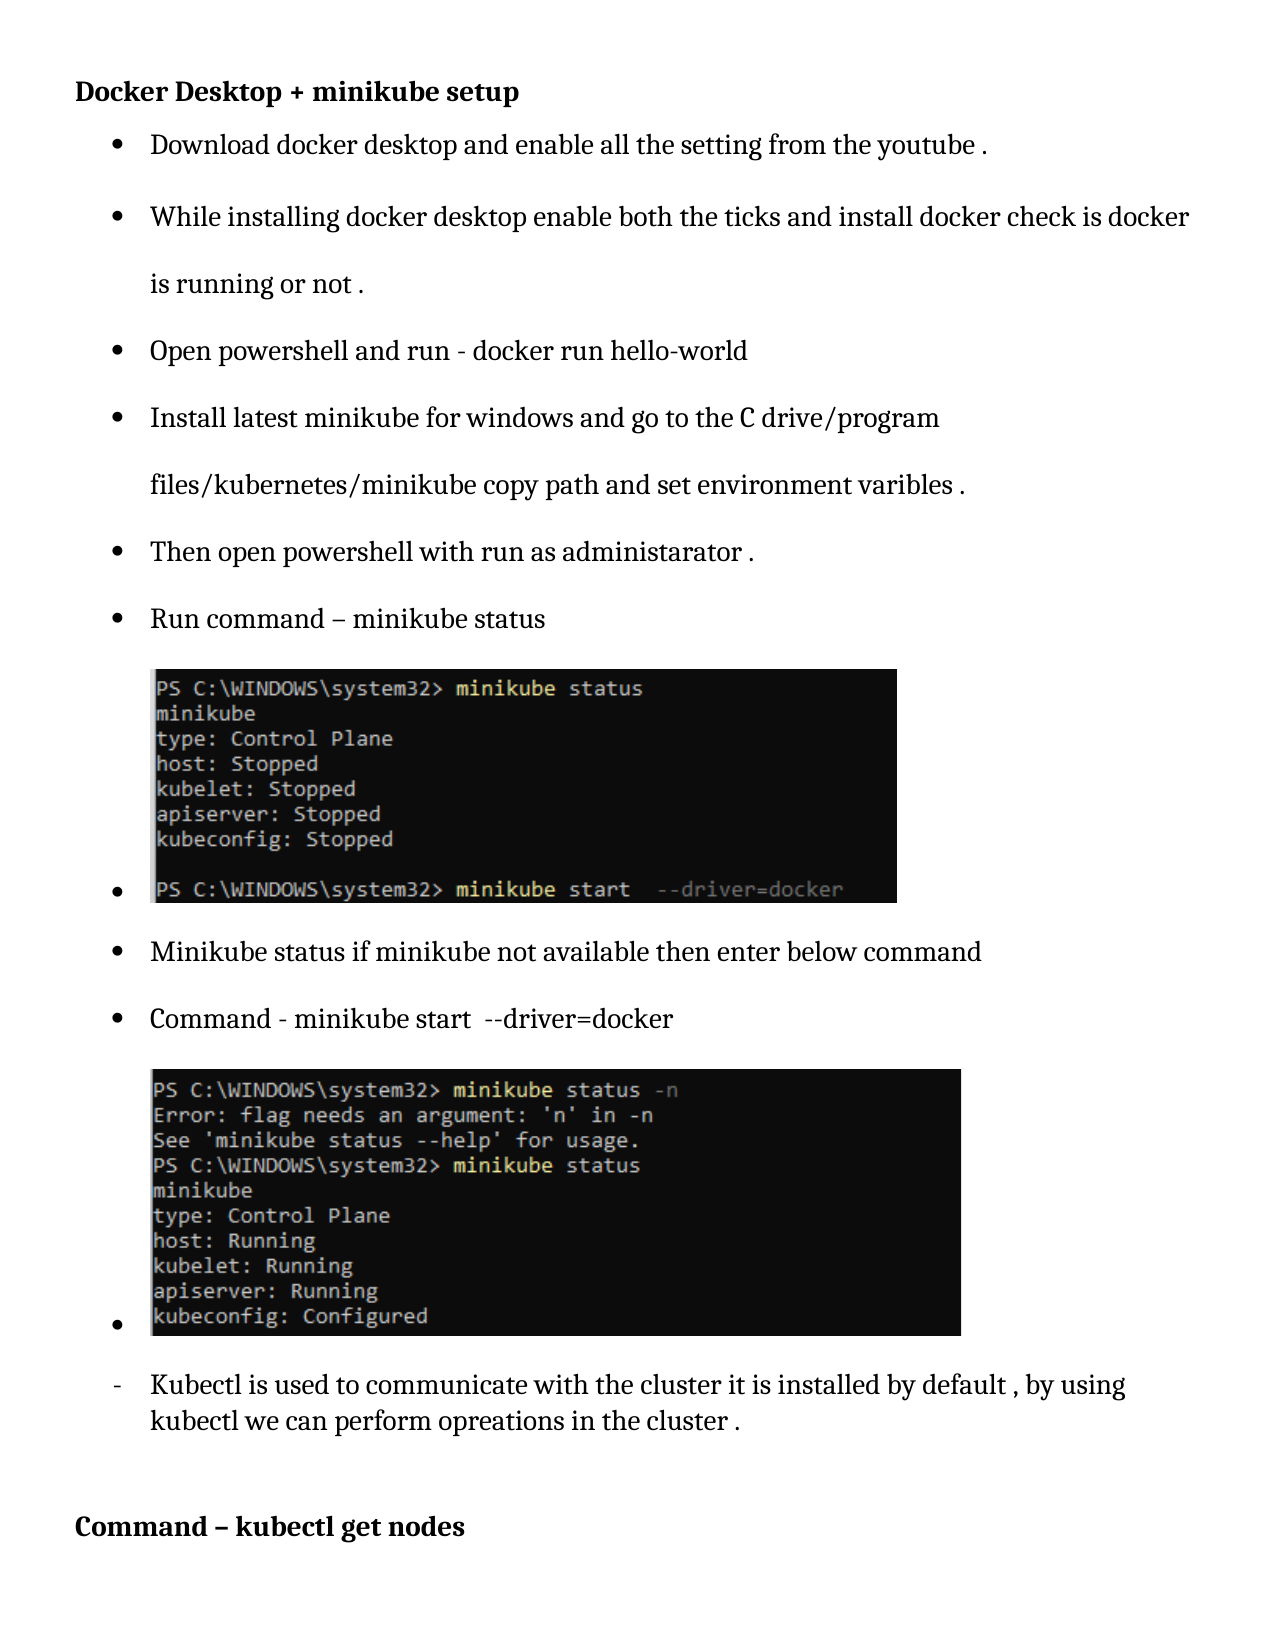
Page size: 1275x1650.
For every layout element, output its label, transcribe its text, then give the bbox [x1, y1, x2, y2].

text Command – kubectl get nodes [75, 1510, 1200, 1543]
list While installing docker desktop enable both the ticks and install docker check is docker is running or not . [112, 200, 1200, 301]
list Open powershell and run - docker run hello-world [112, 334, 1200, 368]
text Docker Desktop + minikube setup [75, 75, 1200, 108]
list Then open powershell with run as administarator . [112, 536, 1200, 569]
list Command - minikube start --driver=docker [112, 1002, 1200, 1036]
list Minikube status if minikube not available then enter below command [112, 935, 1200, 969]
list Install latest minikube for windows and go to the C drive/program files/kubernetes/minikube copy path and set environment varibles . [112, 401, 1200, 502]
list Kubectl is used to communicate with the cluster it is installed by default , by using kubectl we can perform opreations in the cluster . [112, 1368, 1200, 1438]
picture [150, 669, 897, 903]
list Run command – minikube status [112, 603, 1200, 636]
list Download docker desktop and enable all the setting from the youtube . [112, 128, 1200, 161]
picture [150, 1069, 962, 1336]
